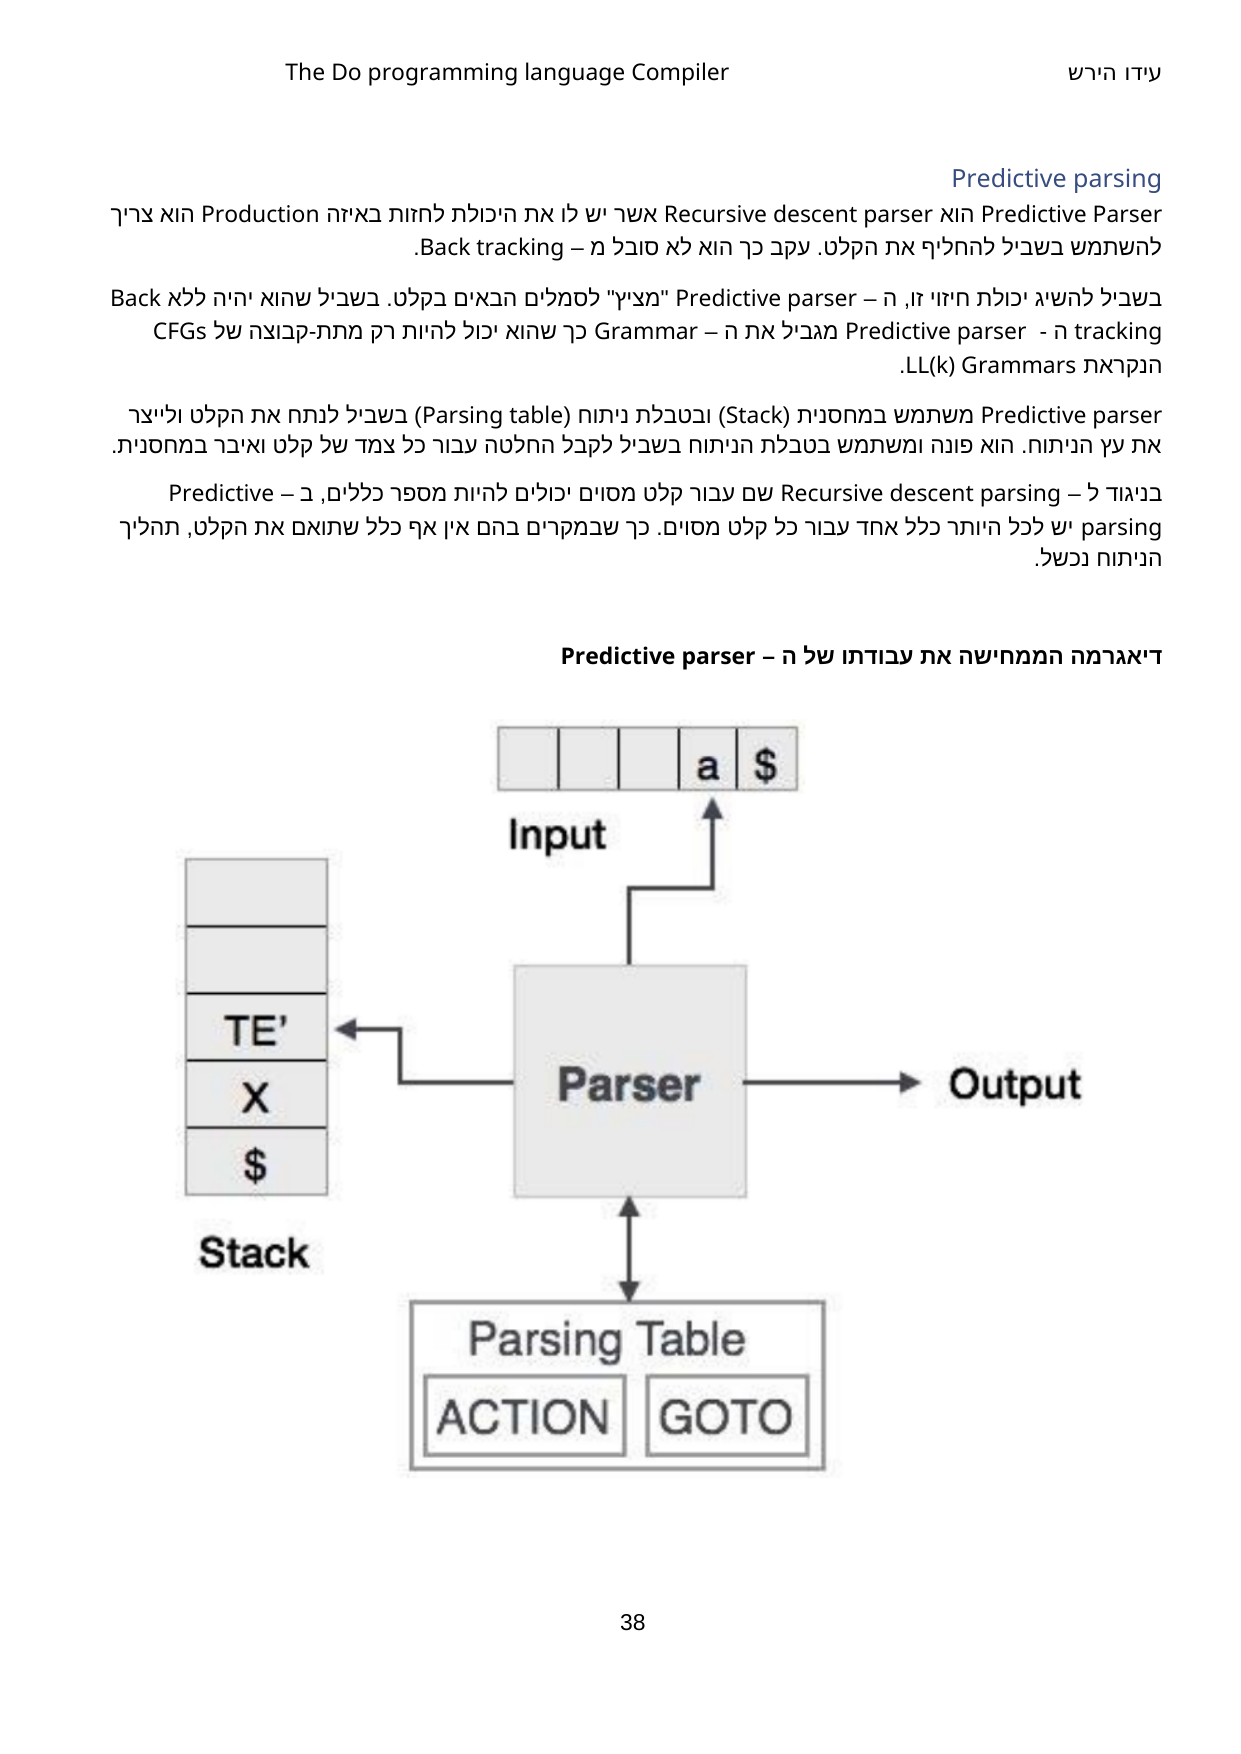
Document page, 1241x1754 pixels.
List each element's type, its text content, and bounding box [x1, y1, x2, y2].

text Predictive parser משתמש במחסנית (Stack) ובטבלת ניתוח (Parsing table) בשביל לנתח את הקלט ולייצר את עץ הניתוח. הוא פונה ומשתמש בטבלת הניתוח בשביל לקבל החלטה עבור כל צמד של קלט ואיבר במחסנית. [103, 399, 1162, 459]
text דיאגרמה הממחישה את עבודתו של ה – Predictive parser [103, 640, 1162, 671]
text בניגוד ל – Recursive descent parsing שם עבור קלט מסוים יכולים להיות מספר כללים, ב – Predictive parsing יש לכל היותר כלל אחד עבור כל קלט מסוים. כך שבמקרים בהם אין אף כלל שתואם את הקלט, תהליך הניתוח נכשל. [103, 477, 1162, 571]
subtitle Predictive parsing [103, 161, 1162, 195]
text Predictive Parser הוא Recursive descent parser אשר יש לו את היכולת לחזות באיזה Production הוא צריך להשתמש בשביל להחליף את הקלט. עקב כך הוא לא סובל מ – Back tracking. [103, 198, 1162, 262]
text בשביל להשיג יכולת חיזוי זו, ה – Predictive parser "מציץ" לסמלים הבאים בקלט. בשביל שהוא יהיה ללא Back tracking ה - Predictive parser מגביל את ה – Grammar כך שהוא יכול להיות רק מתת-קבוצה של CFGs הנקראת LL(k) Grammars. [103, 281, 1162, 380]
picture [96, 684, 1156, 1492]
